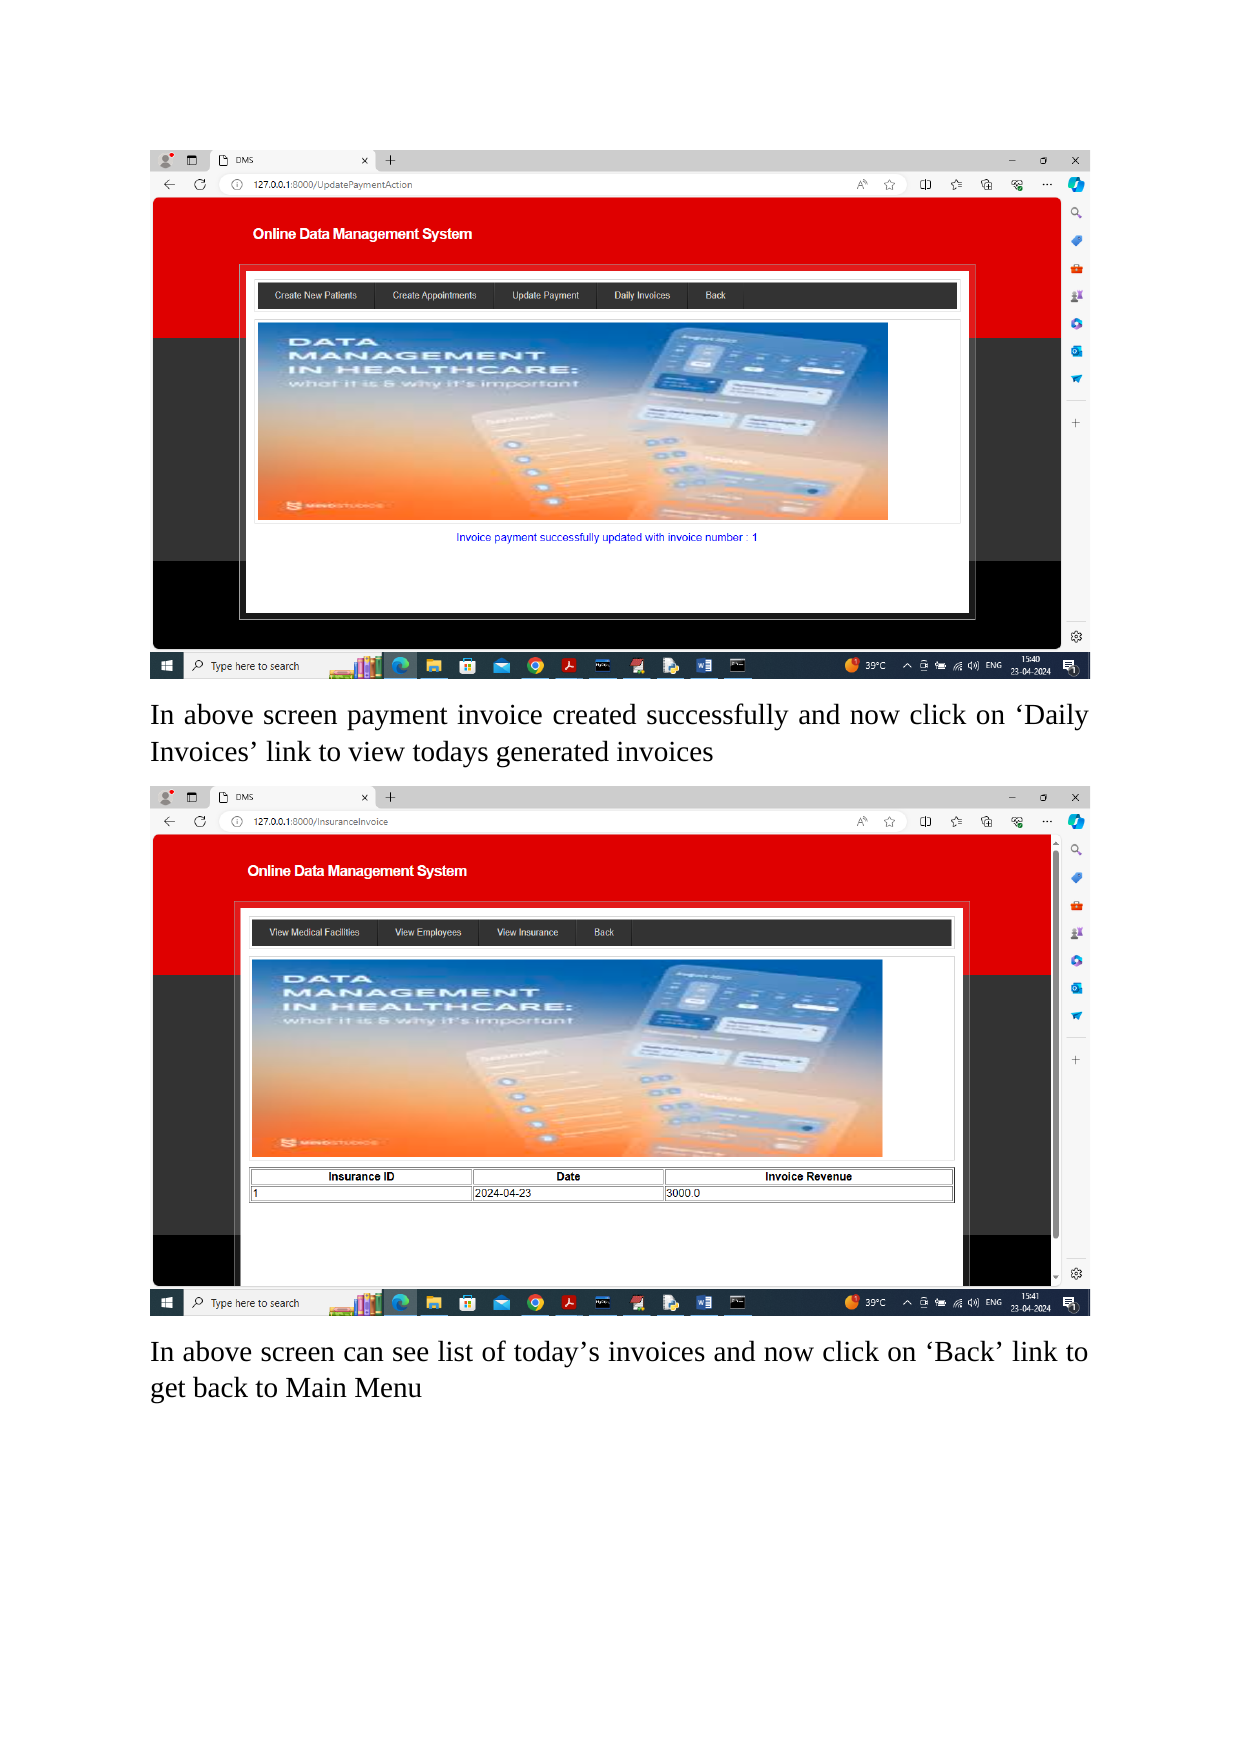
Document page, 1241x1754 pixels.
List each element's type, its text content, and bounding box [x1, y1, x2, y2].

text In above screen payment invoice created successfully and now click on ‘Daily Invoices’ link to view todays generated invoices [150, 697, 1090, 767]
picture [150, 150, 1091, 679]
picture [150, 786, 1091, 1316]
text In above screen can see list of today’s invoices and now click on ‘Back’ link to get back to Main Menu [150, 1334, 1090, 1404]
